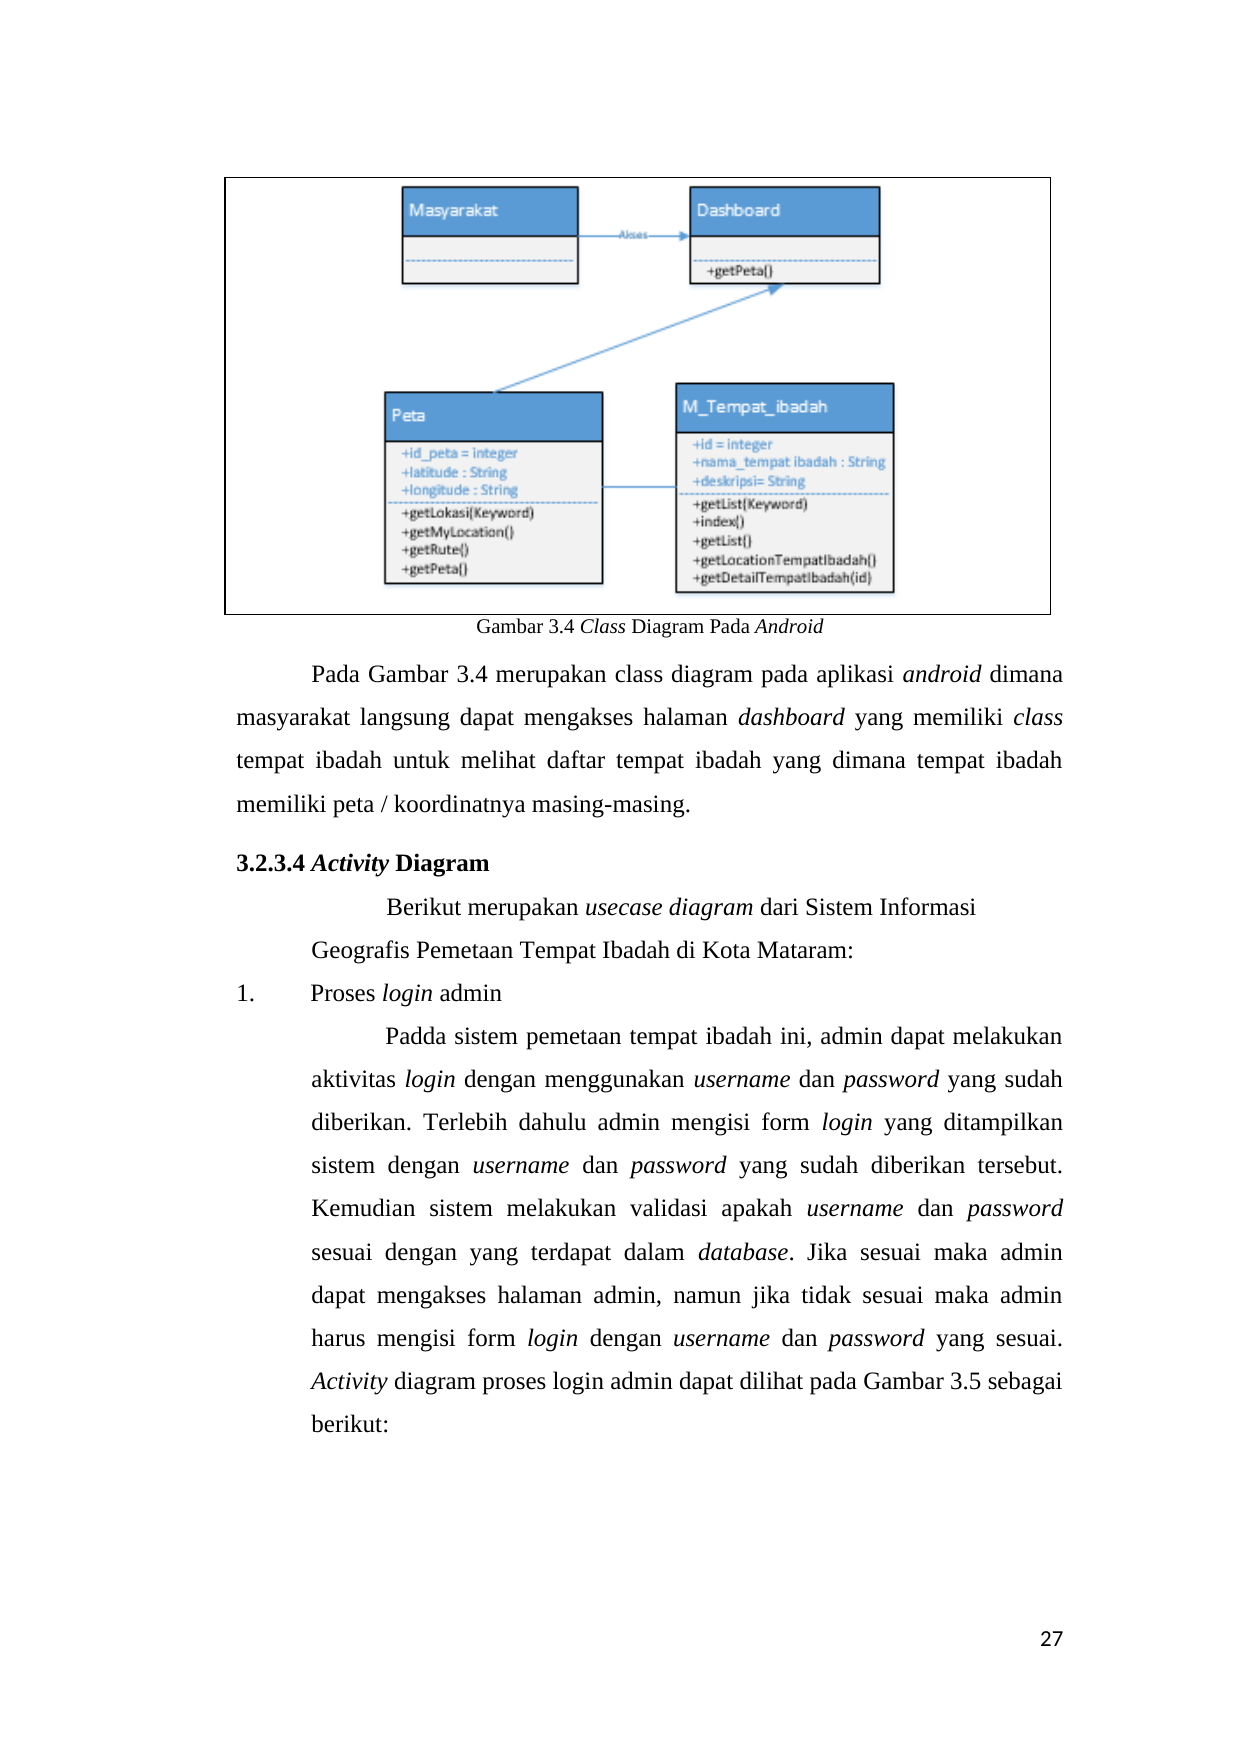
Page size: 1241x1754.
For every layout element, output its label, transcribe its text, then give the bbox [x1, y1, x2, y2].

text Berikut merupakan usecase diagram dari Sistem Informasi Geografis Pemetaan Tempat Ibadah di Kota Mataram: [311, 892, 1063, 963]
text Padda sistem pemetaan tempat ibadah ini, admin dapat melakukan aktivitas login dengan menggunakan username dan password yang sudah diberikan. Terlebih dahulu admin mengisi form login yang ditampilkan sistem dengan username dan password yang sudah diberikan tersebut. Kemudian sistem melakukan validasi apakah username dan password sesuai dengan yang terdapat dalam database. Jika sesuai maka admin dapat mengakses halaman admin, namun jika tidak sesuai maka admin harus mengisi form login dengan username dan password yang sesuai. Activity diagram proses login admin dapat dilihat pada Gambar 3.5 sebagai berikut: [311, 1021, 1063, 1438]
list Activity Diagram [236, 848, 1063, 877]
text Gambar 3.4 Class Diagram Pada Android [236, 614, 1063, 638]
text Pada Gambar 3.4 merupakan class diagram pada aplikasi android dimana masyarakat langsung dapat mengakses halaman dashboard yang memiliki class tempat ibadah untuk melihat daftar tempat ibadah yang dimana tempat ibadah memiliki peta / koordinatnya masing-masing. [236, 659, 1063, 817]
list Proses login admin [236, 978, 1063, 1007]
table_header [226, 178, 1050, 613]
picture [374, 178, 902, 601]
